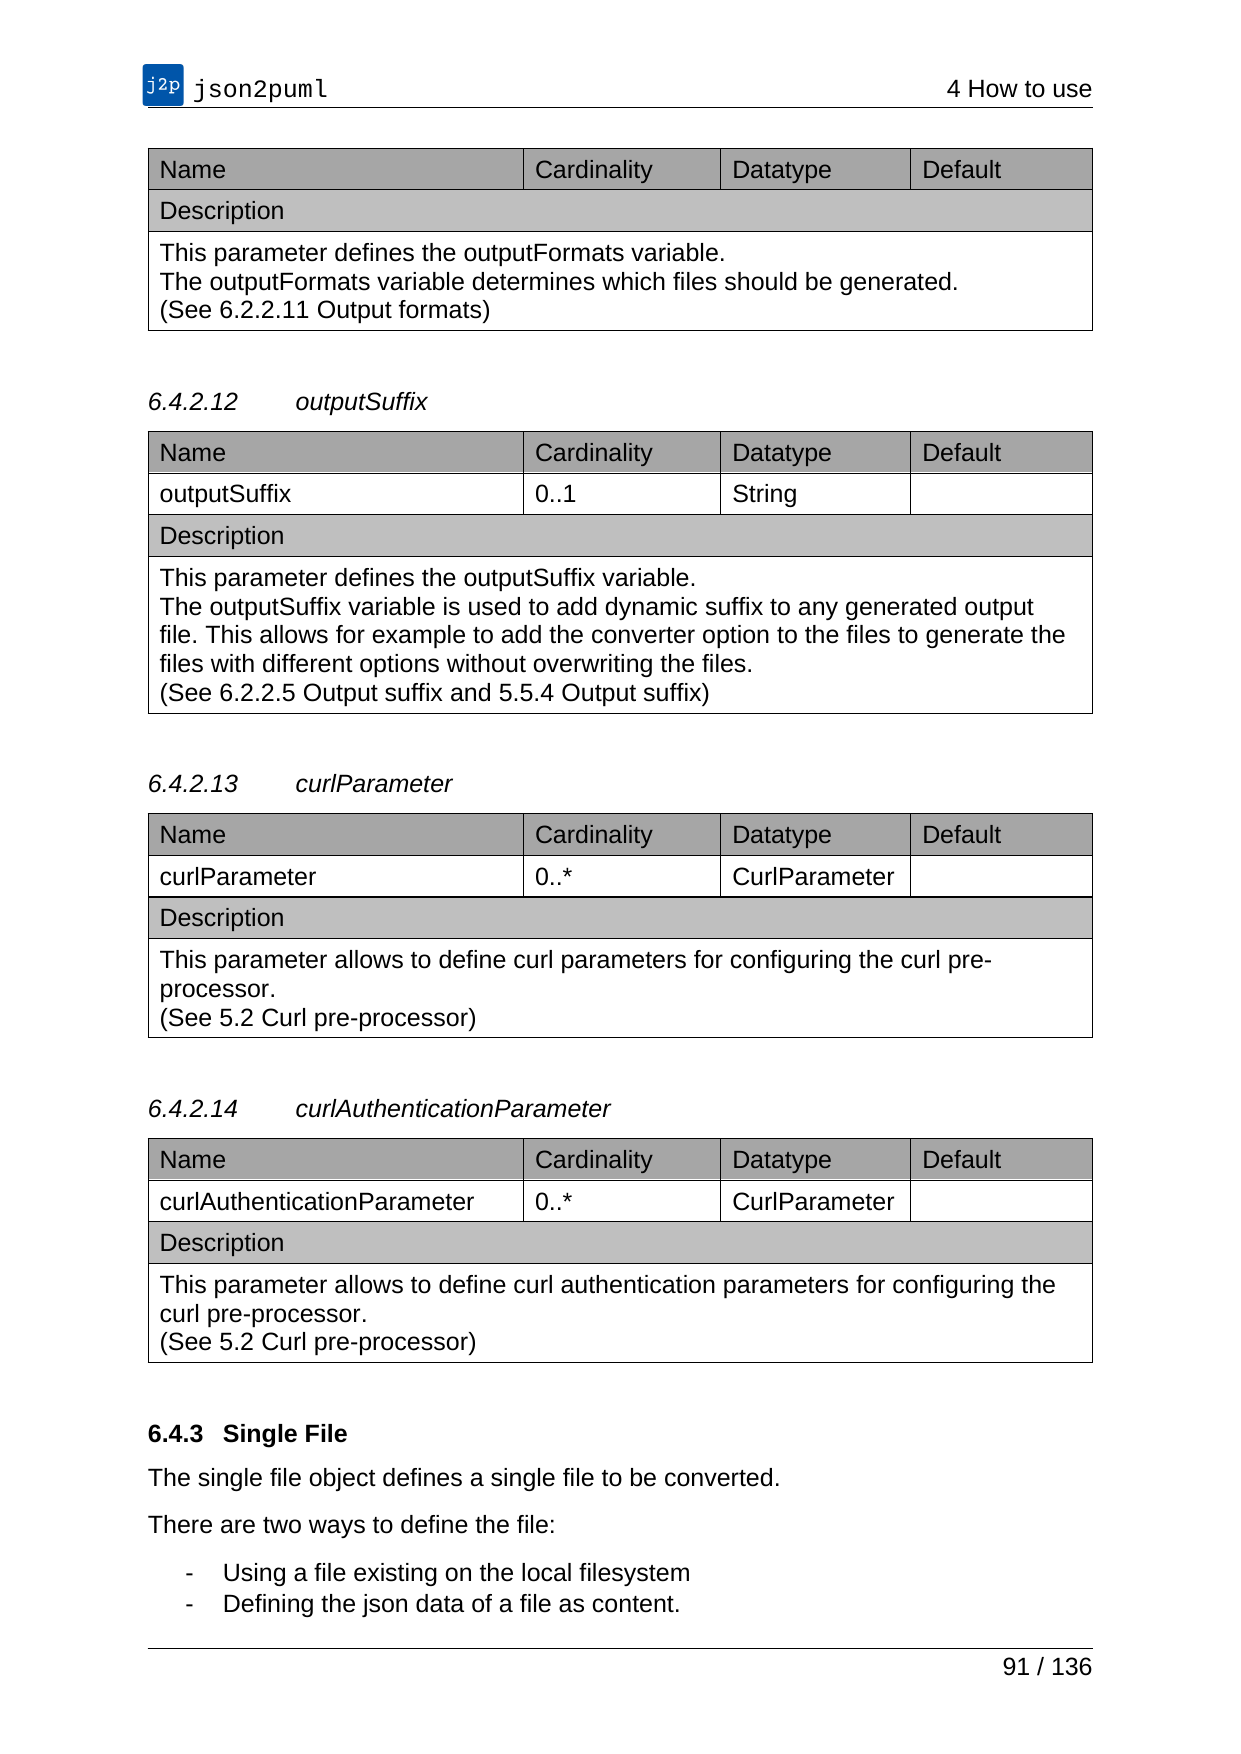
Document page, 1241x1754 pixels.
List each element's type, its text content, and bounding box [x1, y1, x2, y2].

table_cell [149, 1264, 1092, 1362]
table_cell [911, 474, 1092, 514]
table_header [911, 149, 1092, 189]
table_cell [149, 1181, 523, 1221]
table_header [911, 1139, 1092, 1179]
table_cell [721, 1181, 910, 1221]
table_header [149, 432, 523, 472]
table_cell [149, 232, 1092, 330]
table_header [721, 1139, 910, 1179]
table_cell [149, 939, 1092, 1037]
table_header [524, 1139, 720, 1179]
subtitle Single File [148, 1419, 1093, 1448]
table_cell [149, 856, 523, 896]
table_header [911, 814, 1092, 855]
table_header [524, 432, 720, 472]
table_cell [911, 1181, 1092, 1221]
picture [142, 64, 184, 106]
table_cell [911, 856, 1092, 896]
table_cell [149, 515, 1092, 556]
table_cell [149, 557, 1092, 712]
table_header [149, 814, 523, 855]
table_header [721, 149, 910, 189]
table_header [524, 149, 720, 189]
text There are two ways to define the file: [148, 1510, 1093, 1539]
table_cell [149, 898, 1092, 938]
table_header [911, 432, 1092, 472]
subtitle curlParameter [148, 769, 1093, 798]
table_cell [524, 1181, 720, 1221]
subtitle curlAuthenticationParameter [148, 1094, 1093, 1123]
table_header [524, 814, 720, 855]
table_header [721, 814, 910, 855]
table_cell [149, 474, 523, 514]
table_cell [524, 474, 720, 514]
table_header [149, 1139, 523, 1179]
subtitle outputSuffix [148, 387, 1093, 416]
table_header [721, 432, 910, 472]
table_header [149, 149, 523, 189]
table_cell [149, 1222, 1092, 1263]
list Using a file existing on the local filesystem [185, 1558, 1093, 1587]
text The single file object defines a single file to be converted. [148, 1463, 1093, 1491]
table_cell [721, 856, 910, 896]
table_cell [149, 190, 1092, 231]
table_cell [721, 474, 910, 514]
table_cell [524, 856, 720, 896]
list Defining the json data of a file as content. [185, 1589, 1093, 1618]
